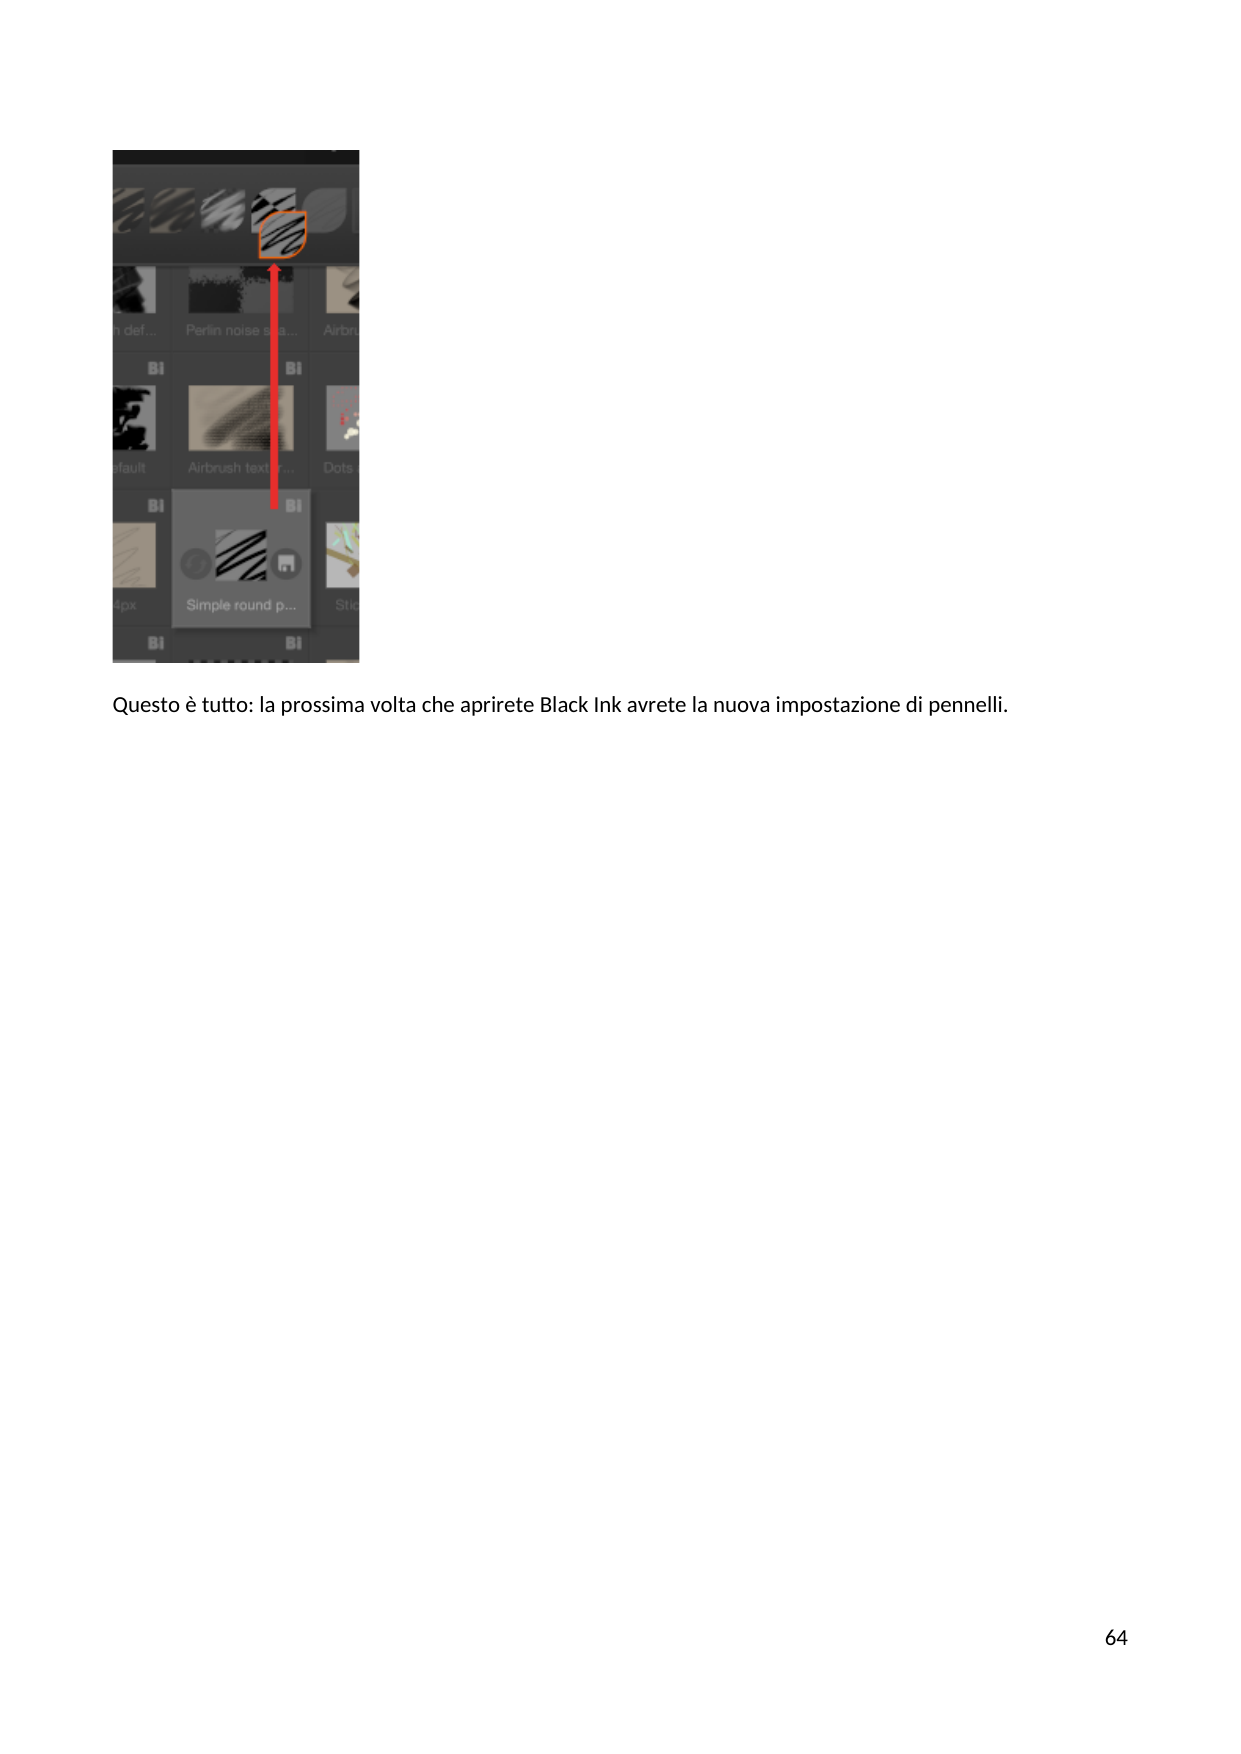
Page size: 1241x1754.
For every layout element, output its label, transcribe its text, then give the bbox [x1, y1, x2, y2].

text Questo è tutto: la prossima volta che aprirete Black Ink avrete la nuova impostazione di pennelli. [112, 691, 1128, 718]
picture [112, 150, 360, 663]
